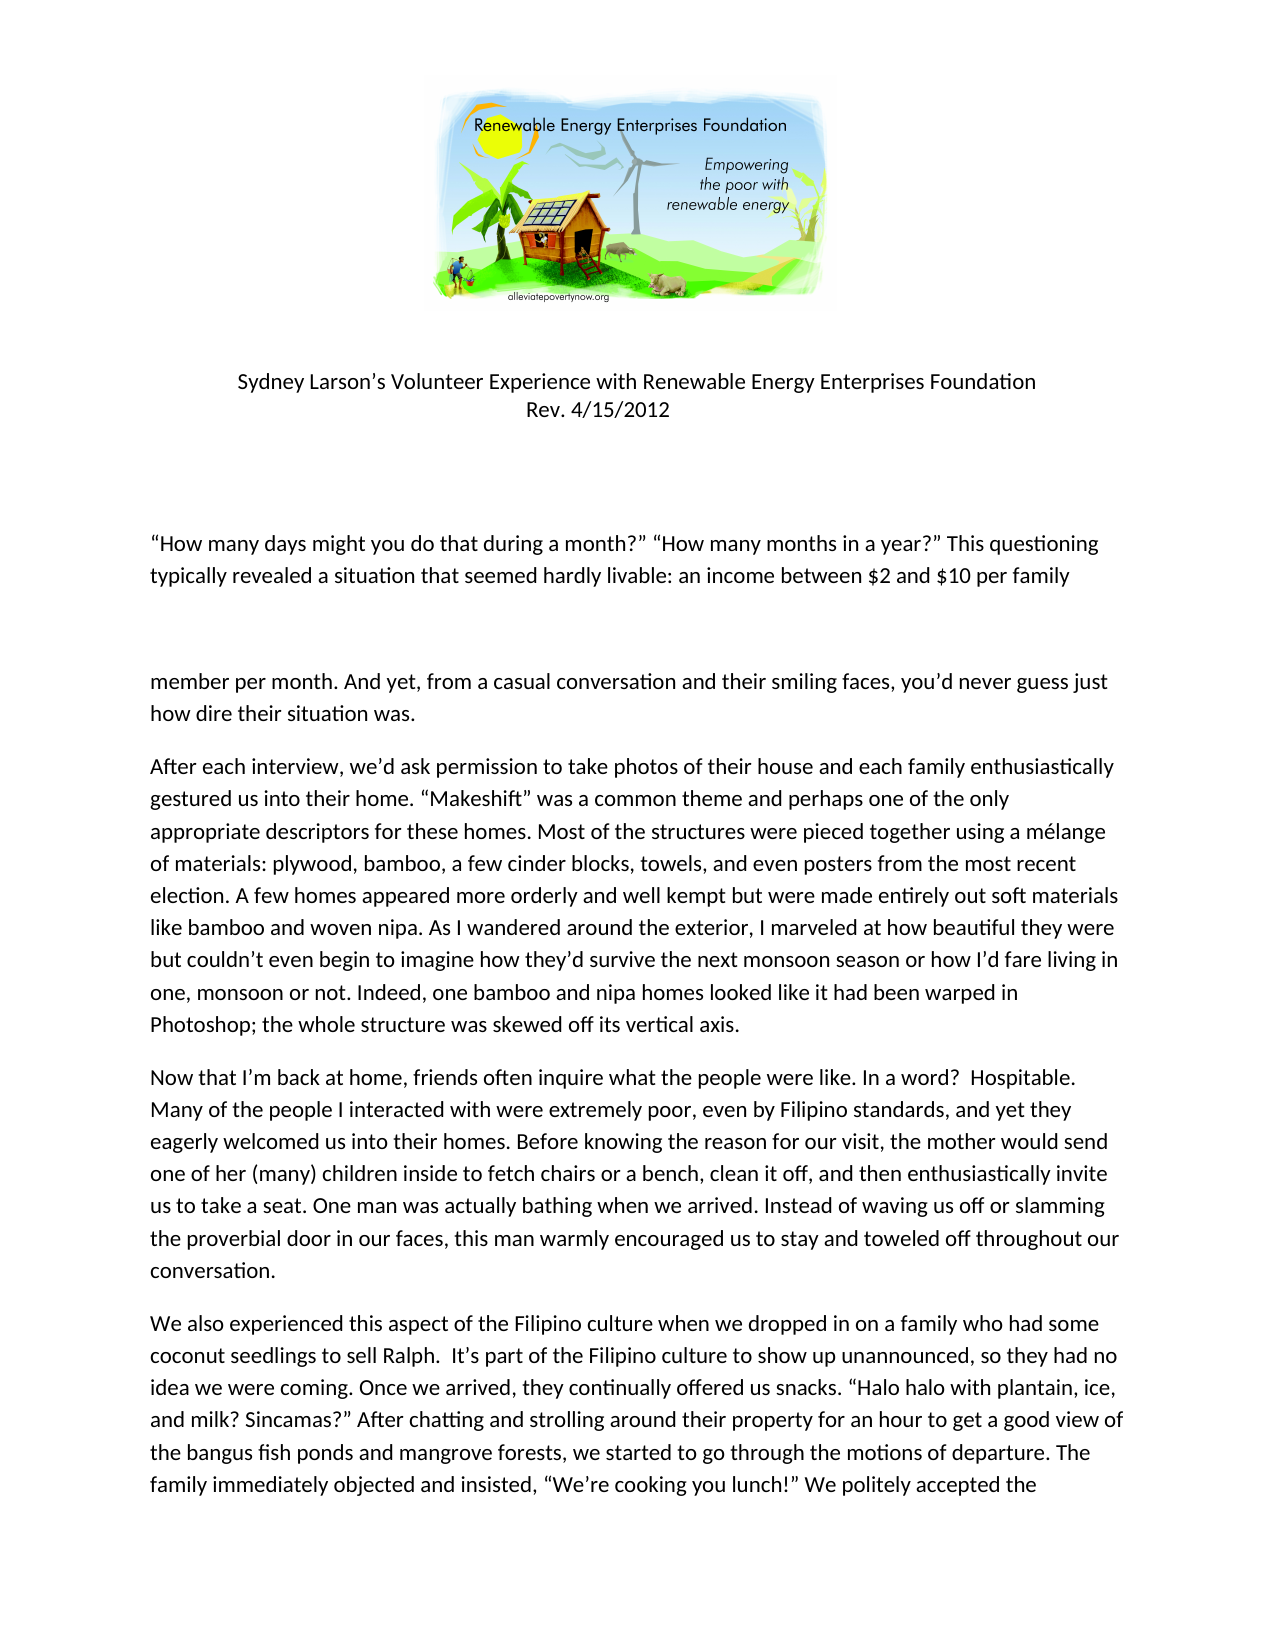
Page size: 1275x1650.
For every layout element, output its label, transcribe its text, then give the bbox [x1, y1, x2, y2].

text “How many days might you do that during a month?” “How many months in a year?” This questioning typically revealed a situation that seemed hardly livable: an income between $2 and $10 per family [150, 529, 1125, 589]
text member per month. And yet, from a casual conversation and their smiling faces, you’d never guess just how dire their situation was. [150, 667, 1125, 727]
text After each interview, we’d ask permission to take photos of their house and each family enthusiastically gestured us into their home. “Makeshift” was a common theme and perhaps one of the only appropriate descriptors for these homes. Most of the structures were pieced together using a mélange of materials: plywood, bamboo, a few cinder blocks, towels, and even posters from the most recent election. A few homes appeared more orderly and well kempt but were made entirely out soft materials like bamboo and woven nipa. As I wandered around the exterior, I marveled at how beautiful they were but couldn’t even begin to imagine how they’d survive the next monsoon season or how I’d fare living in one, monsoon or not. Indeed, one bamboo and nipa homes looked like it had been warped in Photoshop; the whole structure was skewed off its vertical axis. [150, 752, 1125, 1038]
text Now that I’m back at home, friends often inquire what the people were like. In a word? Hospitable. Many of the people I interacted with were extremely poor, even by Filipino standards, and yet they eagerly welcomed us into their homes. Before knowing the reason for our visit, the mother would send one of her (many) children inside to fetch chairs or a bench, clean it off, and then enthusiastically invite us to take a seat. One man was actually bathing when we arrived. Instead of waving us off or slamming the proverbial door in our faces, this man warmly encouraged us to stay and toweled off throughout our conversation. [150, 1063, 1125, 1284]
picture [424, 75, 837, 311]
